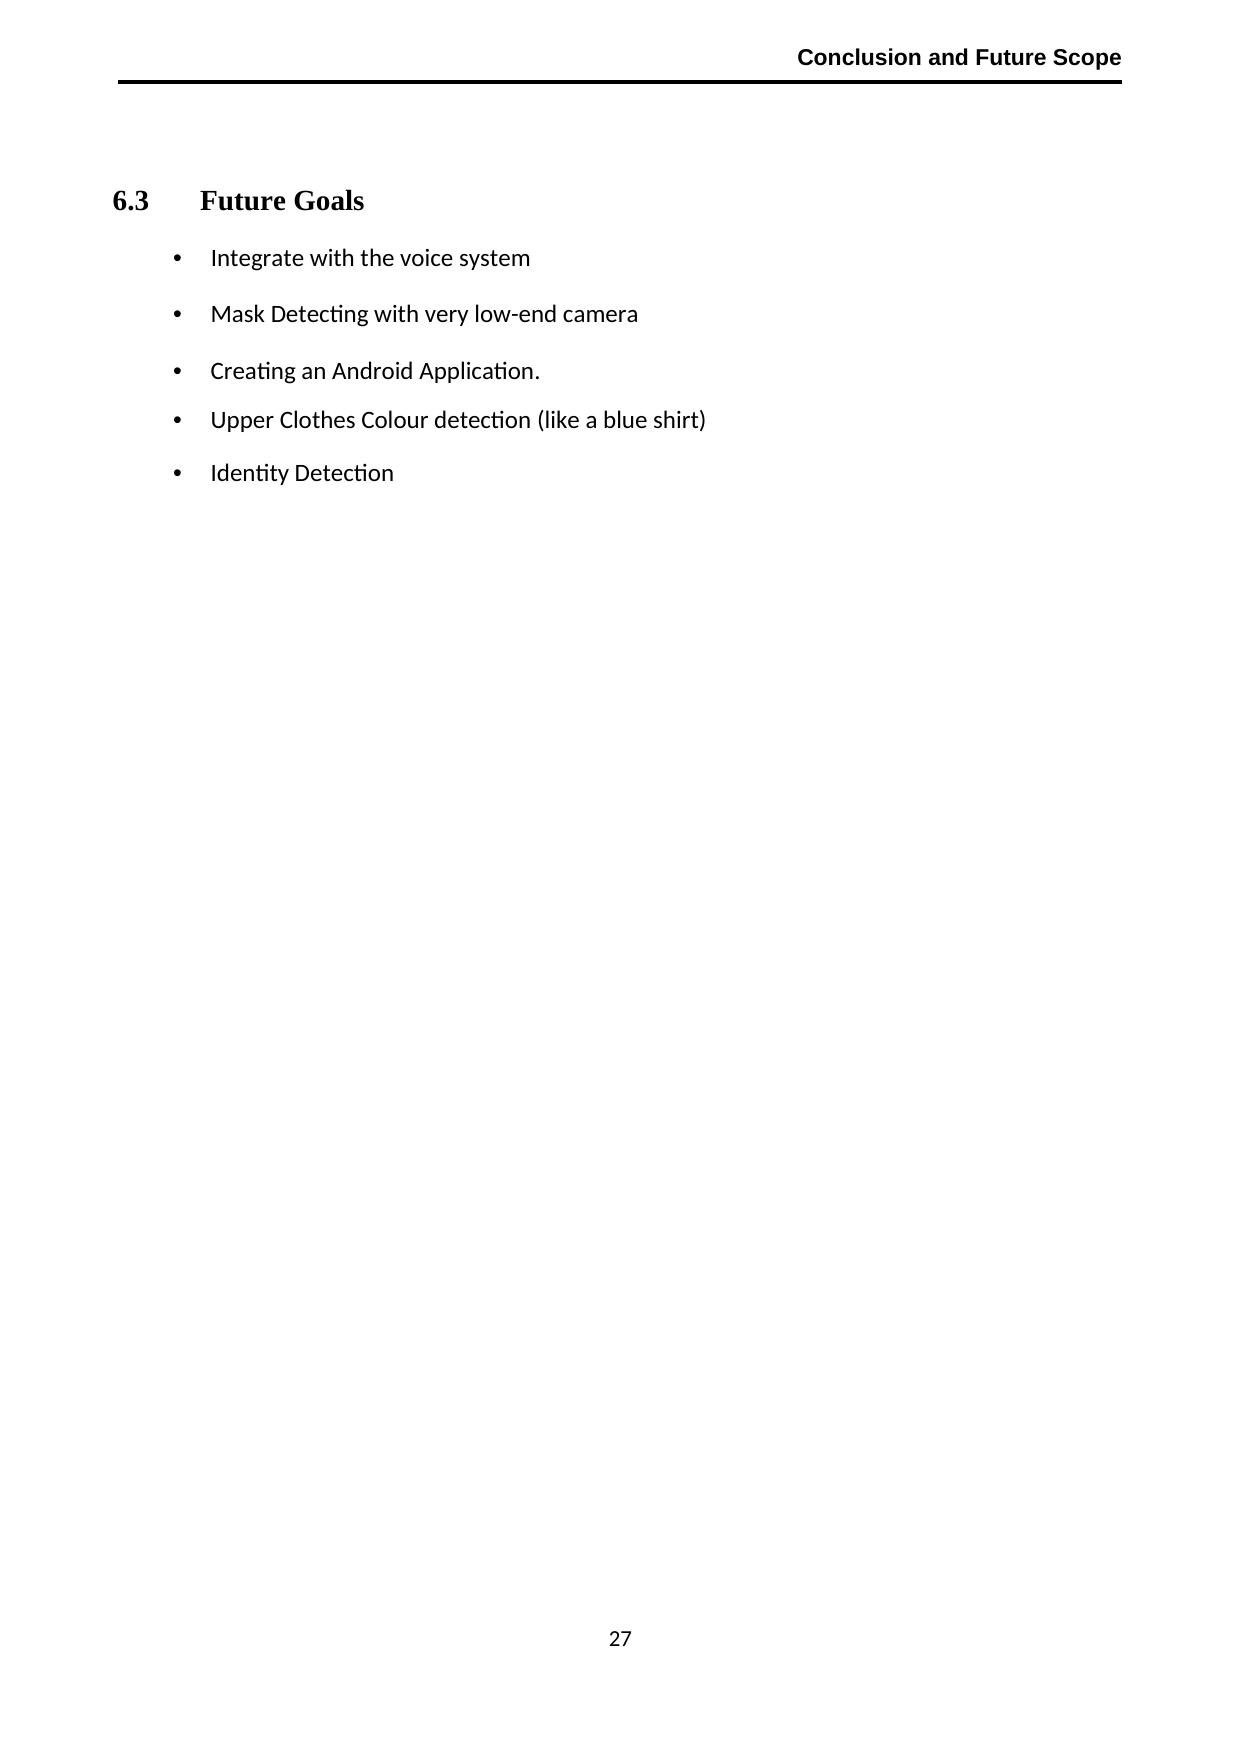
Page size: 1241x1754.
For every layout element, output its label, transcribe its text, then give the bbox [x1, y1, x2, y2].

list Integrate with the voice system [173, 242, 1128, 273]
list Mask Detecting with very low-end camera [173, 298, 1128, 329]
list Upper Clothes Colour detection (like a blue shirt) [173, 404, 1128, 435]
list Identity Detection [173, 454, 1128, 487]
text 6.3 Future Goals [112, 183, 1128, 217]
list Creating an Android Application. [173, 355, 1128, 385]
